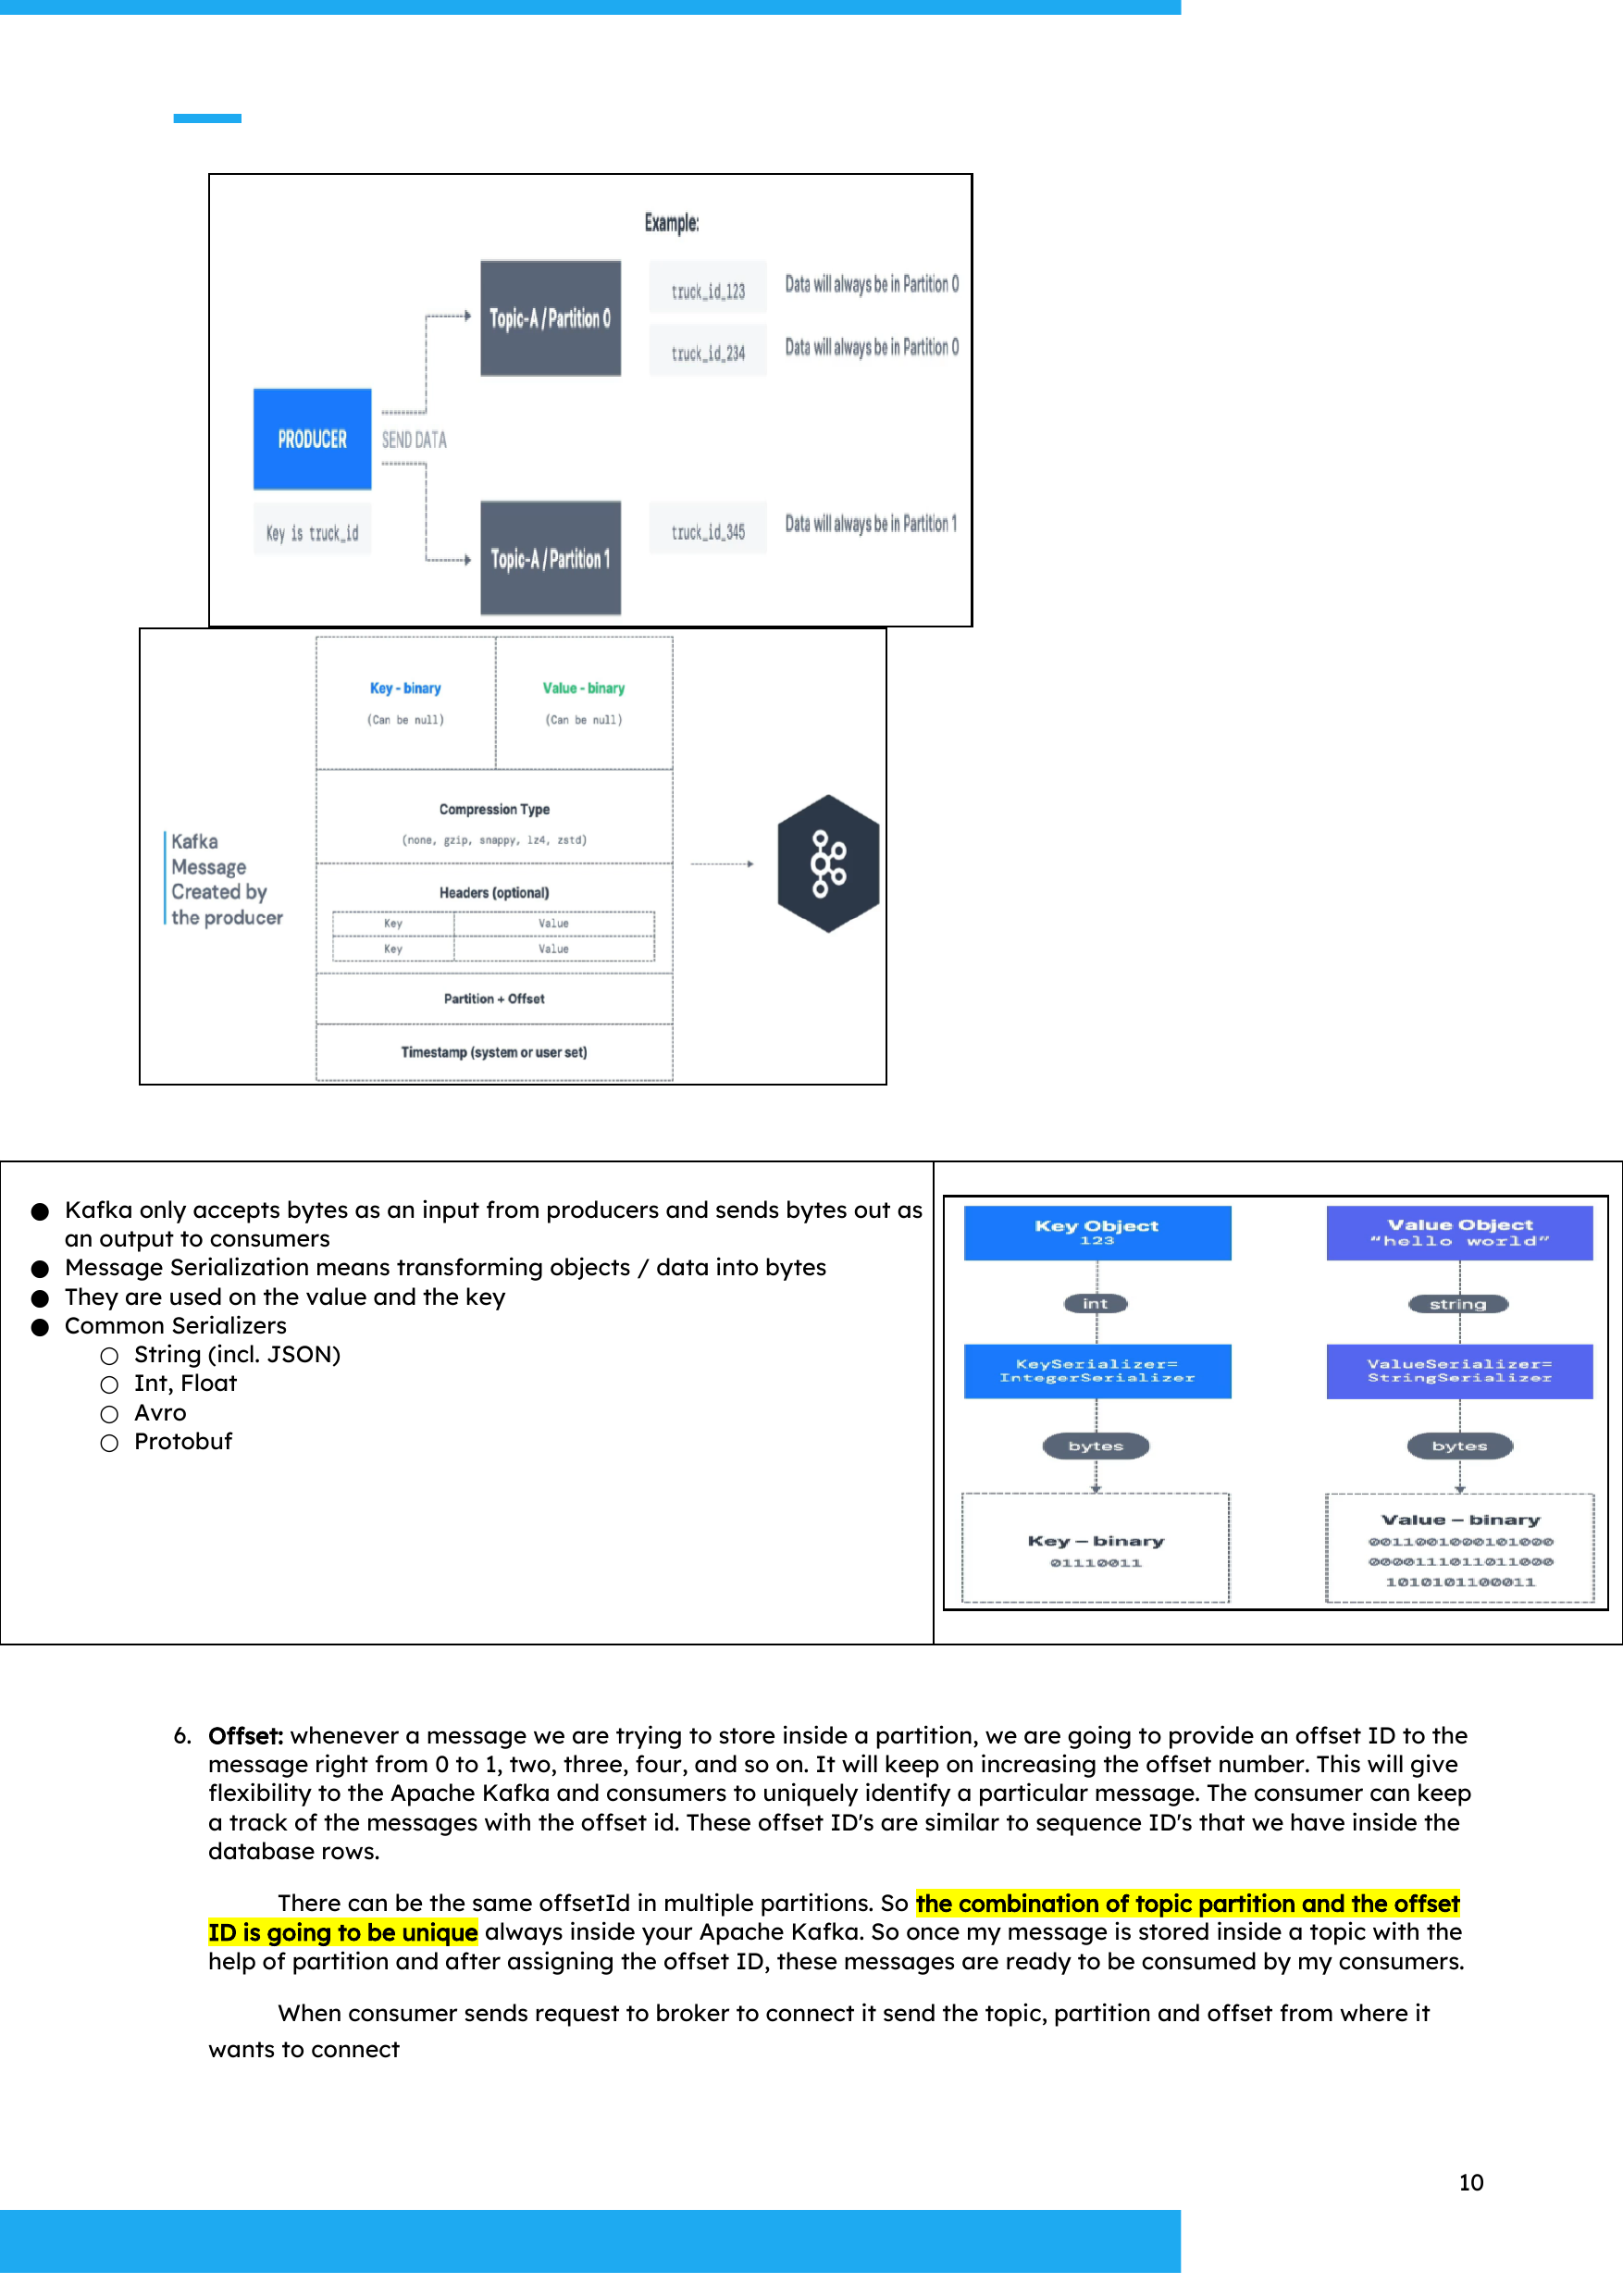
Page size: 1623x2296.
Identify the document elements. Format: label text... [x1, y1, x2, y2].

picture [0, 2210, 1182, 2273]
text When consumer sends request to broker to connect it send the topic, partition and offset from where it wants to connect [208, 1998, 1484, 2064]
table_header Kafka only accepts bytes as an input from producers and sends bytes out as an output to consumers Message Serialization means transforming objects / data into bytes They are used on the value and the key Common Serializers String (incl. JSON) Int, Float Avro Protobuf [1, 1162, 933, 1644]
list Offset: whenever a message we are trying to store inside a partition, we are going to provide an offset ID to the message right from 0 to 1, two, three, four, and so on. It will keep on increasing the offset number. This will give flexibility to the Apache Kafka and consumers to uniquely identify a particular message. The consumer can keep a track of the messages with the offset id. These offset ID's are similar to sequence ID's that we have inside the database rows. [173, 1720, 1484, 1866]
picture [0, 0, 1182, 15]
text There can be the same offsetId in multiple partitions. So the combination of topic partition and the offset ID is going to be unique always inside your Apache Kafka. So once my message is stored inside a topic with the help of partition and after assigning the offset ID, these messages are ready to be consumed by my consumers. [208, 1889, 1484, 1975]
picture [173, 114, 242, 123]
picture [141, 629, 886, 1084]
picture [210, 175, 971, 626]
picture [945, 1198, 1607, 1608]
table_header [935, 1162, 1622, 1644]
